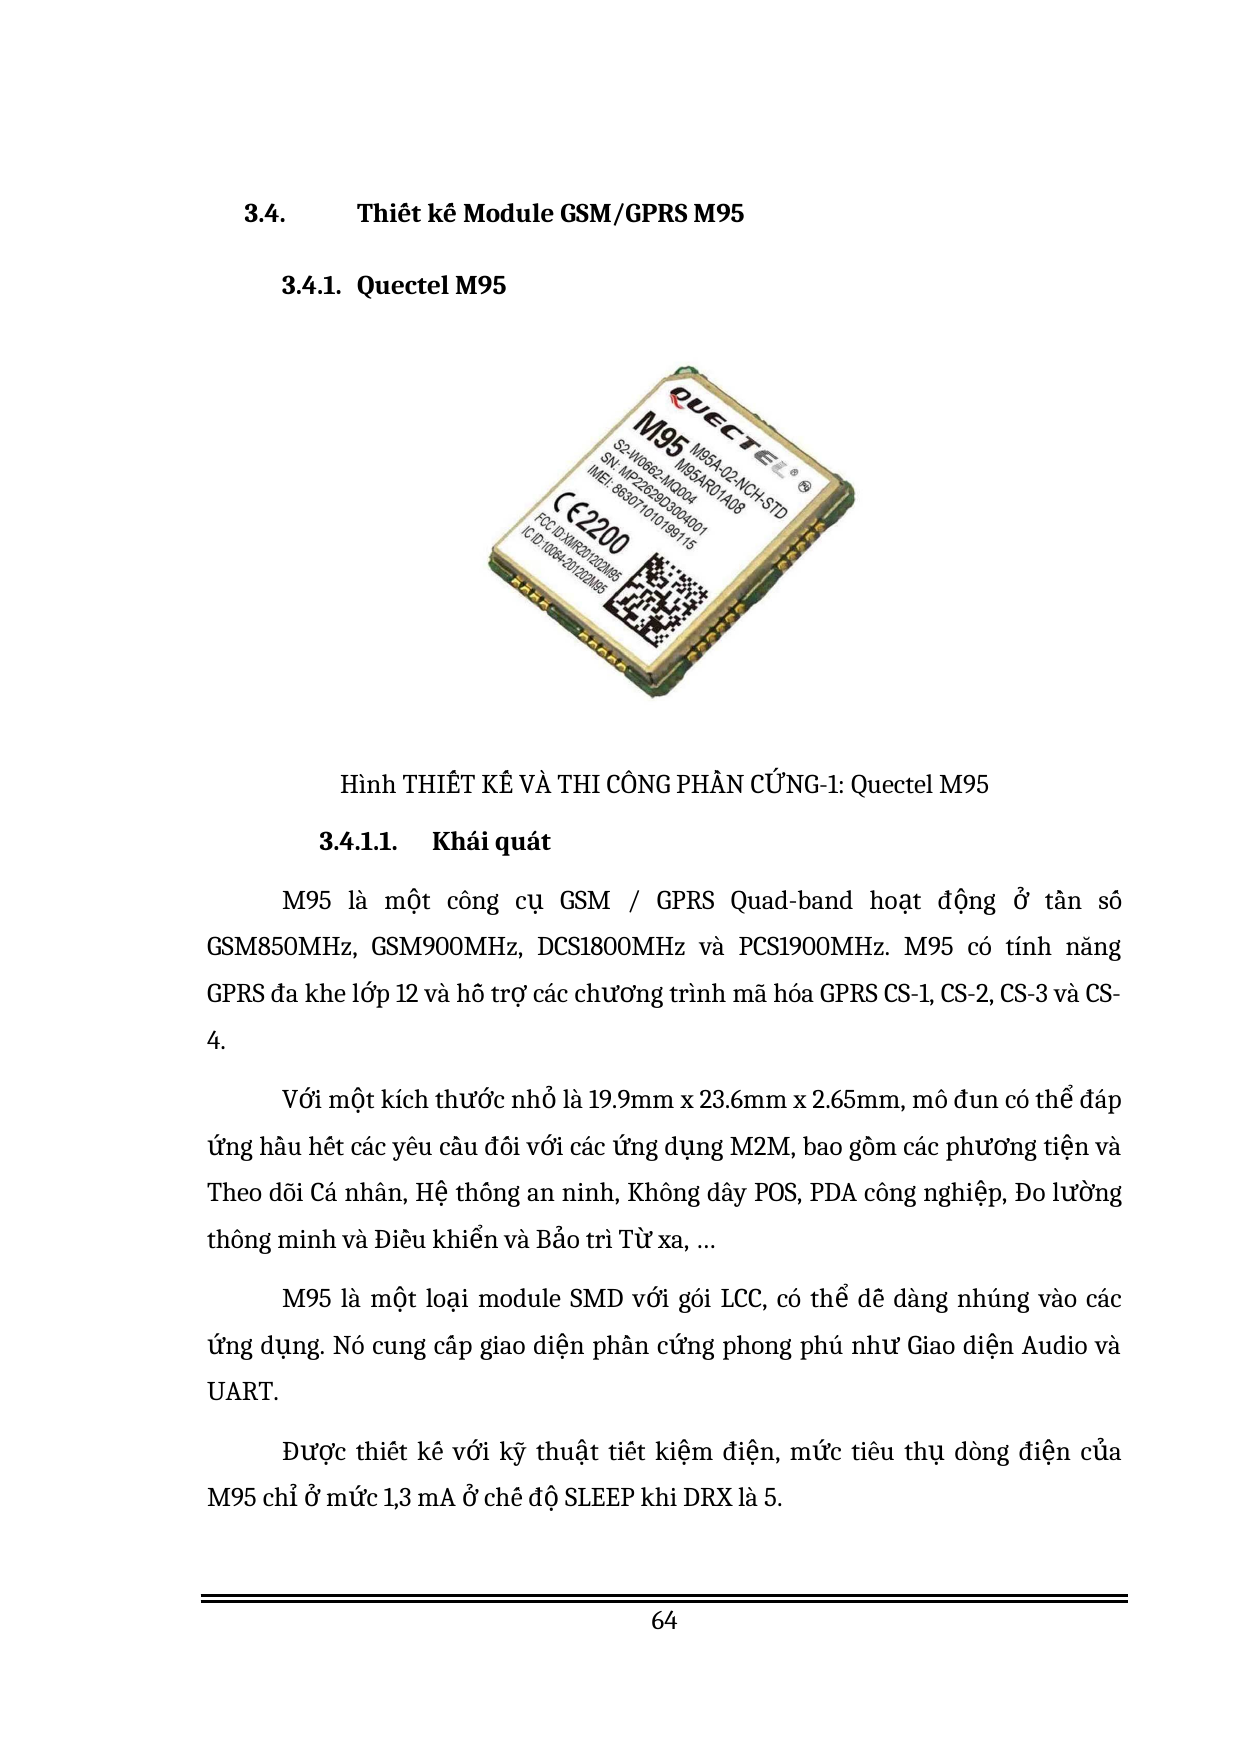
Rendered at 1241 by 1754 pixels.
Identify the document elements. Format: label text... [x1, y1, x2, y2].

subtitle Quectel M95 [282, 270, 1122, 301]
text M95 là một loại module SMD với gói LCC, có thể dễ dàng nhúng vào các ứng dụng. Nó cung cấp giao diện phần cứng phong phú như Giao diện Audio và UART. [207, 1283, 1122, 1407]
subtitle Thiết kế Module GSM/GPRS M95 [244, 198, 1122, 229]
subtitle Khái quát [319, 826, 1122, 857]
text Hình THIẾT KẾ VÀ THI CÔNG PHẦN CỨNG-42: Quectel M95 [207, 769, 1122, 801]
text Với một kích thước nhỏ là 19.9mm x 23.6mm x 2.65mm, mô đun có thể đáp ứng hầu hết các yêu cầu đối với các ứng dụng M2M, bao gồm các phương tiện và Theo dõi Cá nhân, Hệ thống an ninh, Không dây POS, PDA công nghiệp, Đo lường thông minh và Điều khiển và Bảo trì Từ xa, … [207, 1084, 1122, 1255]
text M95 là một công cụ GSM / GPRS Quad-band hoạt động ở tần số GSM850MHz, GSM900MHz, DCS1800MHz và PCS1900MHz. M95 có tính năng GPRS đa khe lớp 12 và hỗ trợ các chương trình mã hóa GPRS CS-1, CS-2, CS-3 và CS-4. [207, 885, 1122, 1056]
picture [458, 328, 871, 742]
text Được thiết kế với kỹ thuật tiết kiệm điện, mức tiêu thụ dòng điện của M95 chỉ ở mức 1,3 mA ở chế độ SLEEP khi DRX là 5. [207, 1436, 1122, 1513]
